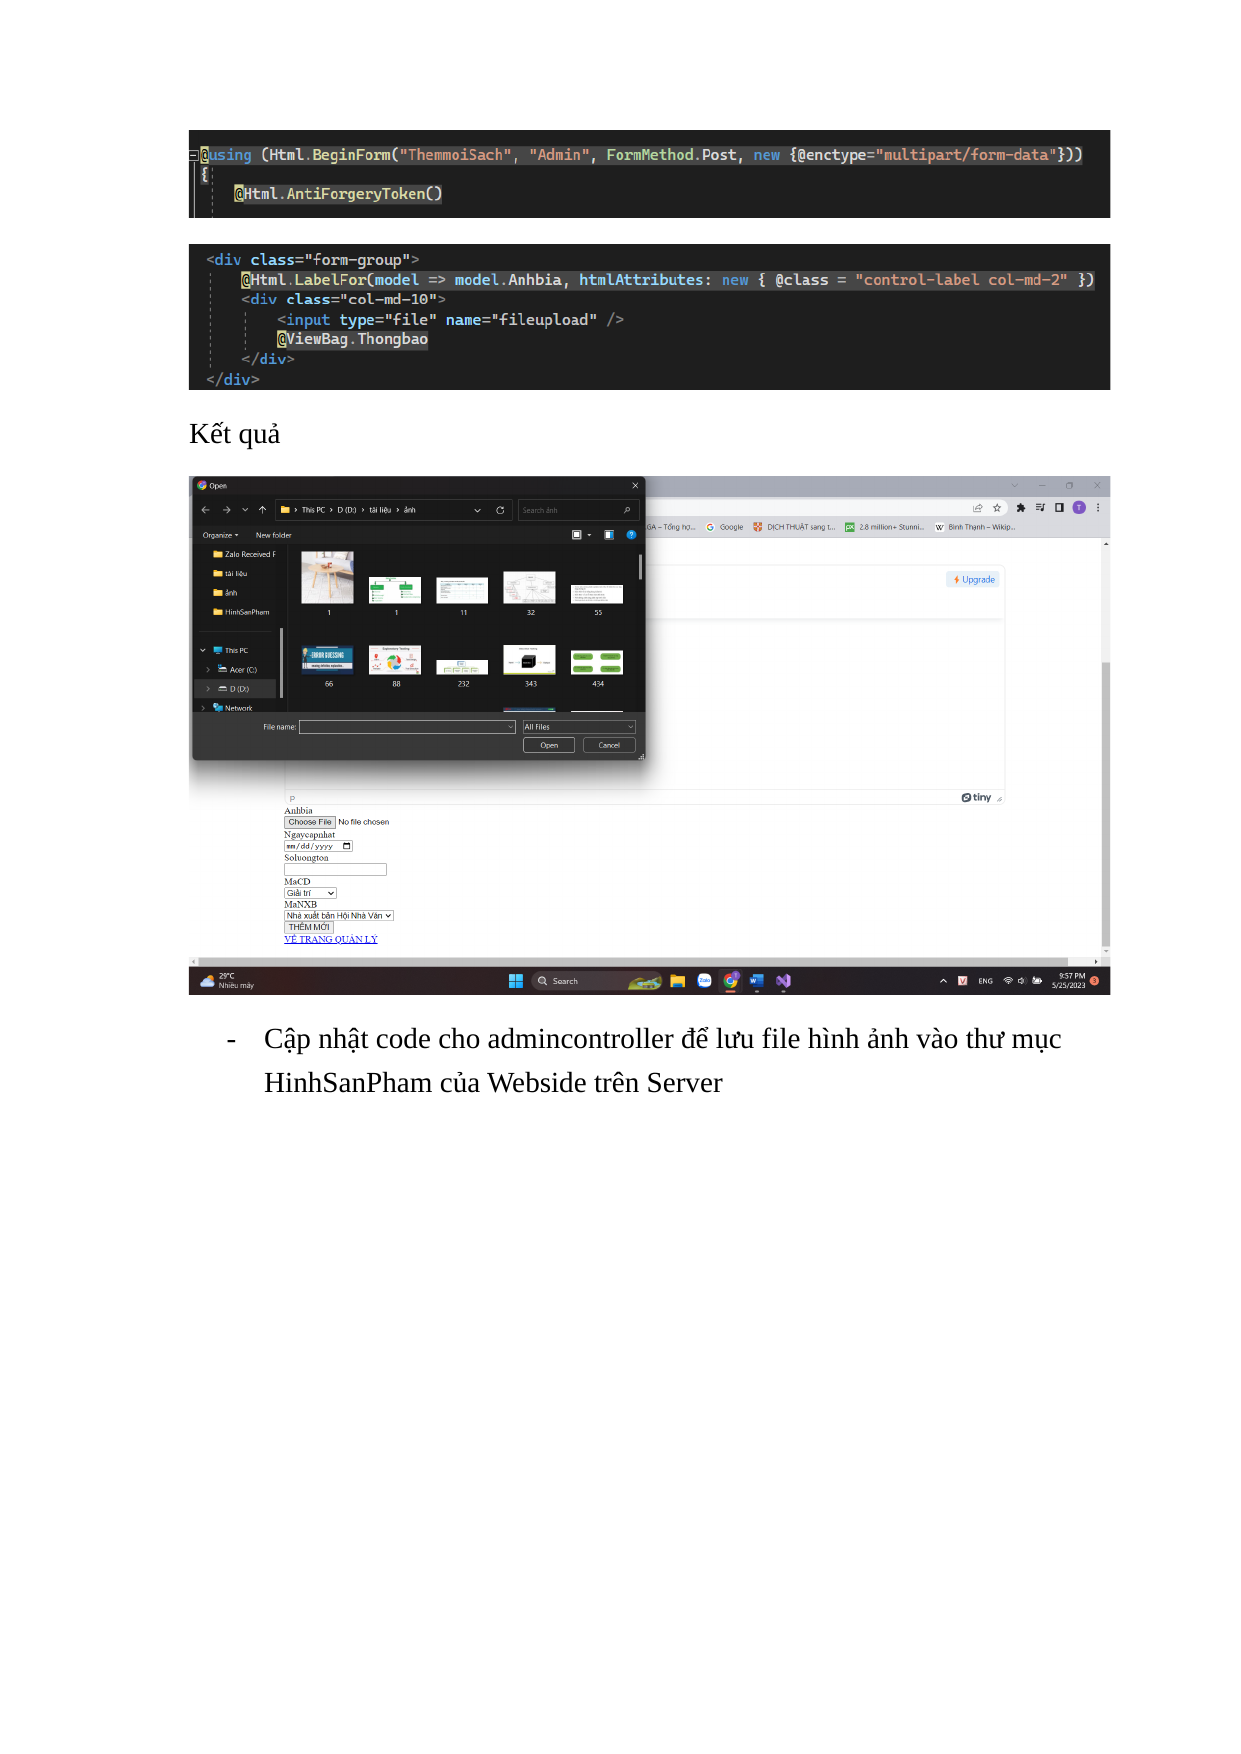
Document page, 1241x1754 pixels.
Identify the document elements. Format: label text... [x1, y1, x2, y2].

list Cập nhật code cho admincontroller để lưu file hình ảnh vào thư mục HinhSanPham của Webside trên Server [226, 1021, 1110, 1098]
text Kết quả [189, 416, 1110, 450]
picture [188, 130, 1111, 218]
picture [188, 244, 1111, 390]
picture [188, 476, 1111, 995]
